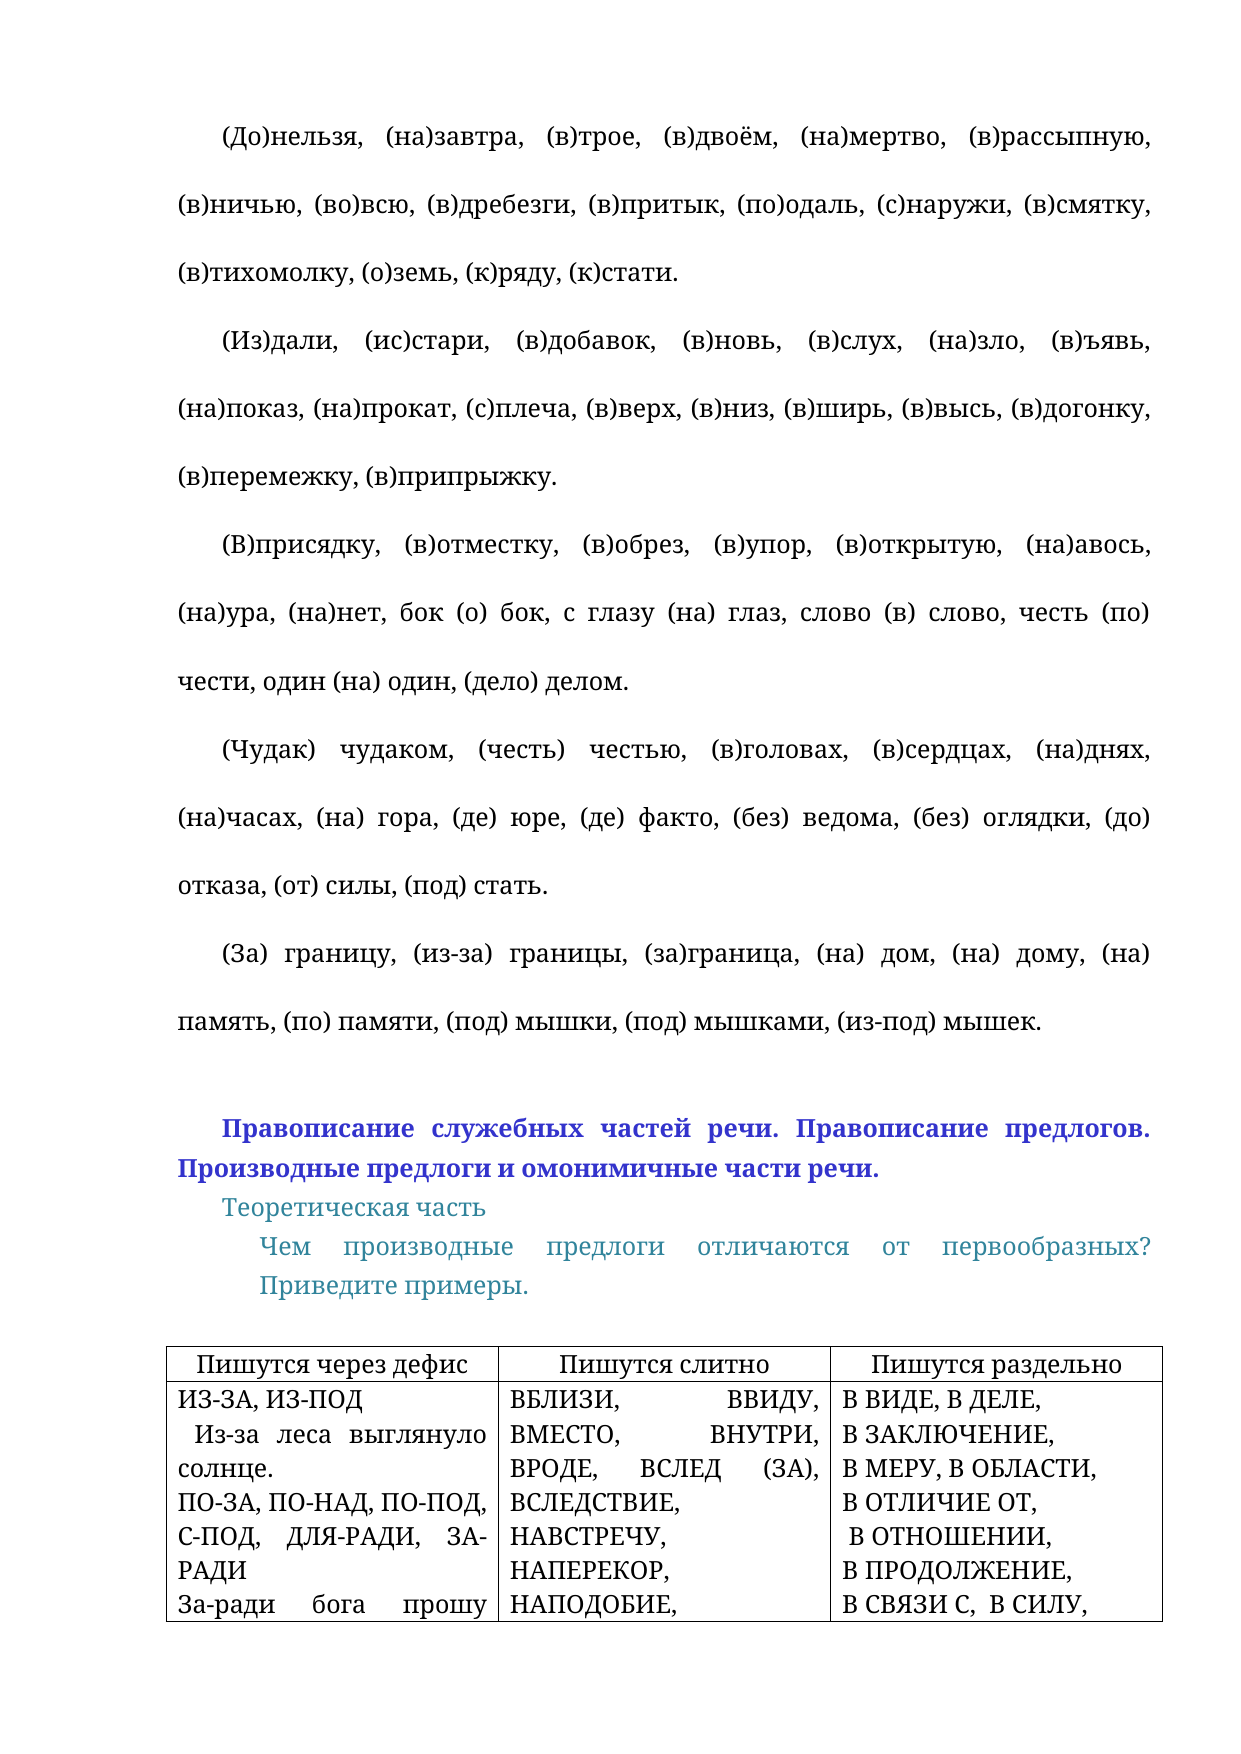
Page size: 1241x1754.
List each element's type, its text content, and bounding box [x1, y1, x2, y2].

text (До)нельзя, (на)завтра, (в)трое, (в)двоём, (на)мертво, (в)рассыпную, (в)ничью, (во)всю, (в)дребезги, (в)притык, (по)одаль, (с)наружи, (в)смятку, (в)тихомолку, (о)земь, (к)ряду, (к)стати. [177, 118, 1152, 288]
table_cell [499, 1382, 830, 1621]
text (За) границу, (из-за) границы, (за)граница, (на) дом, (на) дому, (на) память, (по) памяти, (под) мышки, (под) мышками, (из-под) мышек. [177, 936, 1152, 1038]
list Чем производные предлоги отличаются от первообразных? Приведите примеры. [259, 1228, 1152, 1302]
table_header Пишутся через дефис [167, 1347, 498, 1381]
text (В)присядку, (в)отместку, (в)обрез, (в)упор, (в)открытую, (на)авось, (на)ура, (на)нет, бок (о) бок, с глазу (на) глаз, слово (в) слово, честь (по) чести, один (на) один, (дело) делом. [177, 527, 1152, 697]
text (Из)дали, (ис)стари, (в)добавок, (в)новь, (в)слух, (на)зло, (в)ъявь, (на)показ, (на)прокат, (с)плеча, (в)верх, (в)низ, (в)ширь, (в)высь, (в)догонку, (в)перемежку, (в)припрыжку. [177, 322, 1152, 493]
text (Чудак) чудаком, (честь) честью, (в)головах, (в)сердцах, (на)днях, (на)часах, (на) гора, (де) юре, (де) факто, (без) ведома, (без) оглядки, (до) отказа, (от) силы, (под) стать. [177, 731, 1152, 902]
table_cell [167, 1382, 498, 1621]
text Правописание служебных частей речи. Правописание предлогов. Производные предлоги и омонимичные части речи. [177, 1111, 1152, 1184]
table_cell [831, 1382, 1162, 1621]
table_header Пишутся раздельно [831, 1347, 1162, 1381]
text Теоретическая часть [177, 1189, 1152, 1223]
table_header Пишутся слитно [499, 1347, 830, 1381]
